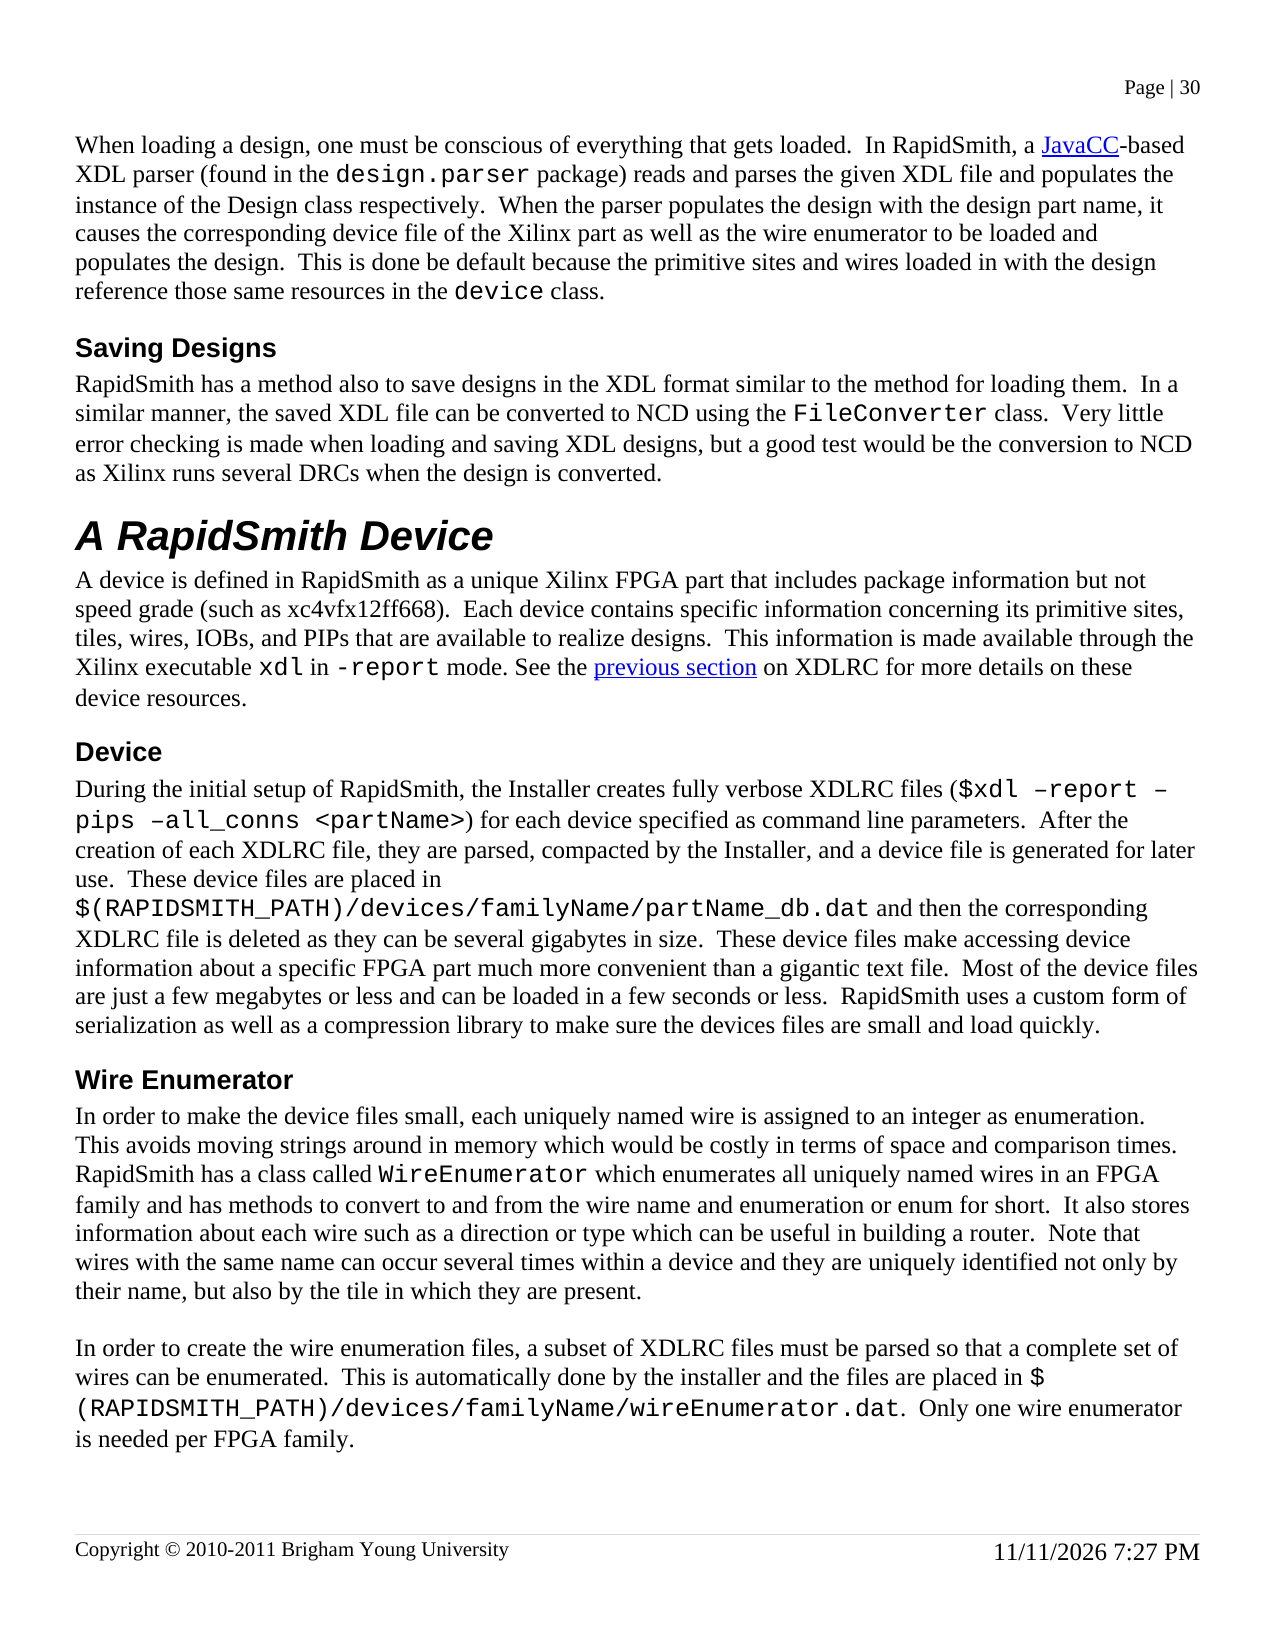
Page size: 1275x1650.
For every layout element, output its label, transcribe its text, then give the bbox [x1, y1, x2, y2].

text During the initial setup of RapidSmith, the Installer creates fully verbose XDLRC files ($xdl –report –pips –all_conns <partName>) for each device specified as command line parameters. After the creation of each XDLRC file, they are parsed, compacted by the Installer, and a device file is generated for later use. These device files are placed in $(RAPIDSMITH_PATH)/devices/familyName/partName_db.dat and then the corresponding XDLRC file is deleted as they can be several gigabytes in size. These device files make accessing device information about a specific FPGA part much more convenient than a gigantic text file. Most of the device files are just a few megabytes or less and can be loaded in a few seconds or less. RapidSmith uses a custom form of serialization as well as a compression library to make sure the devices files are small and load quickly. [75, 774, 1200, 1039]
text A device is defined in RapidSmith as a unique Xilinx FPGA part that includes package information but not speed grade (such as xc4vfx12ff668). Each device contains specific information concerning its primitive sites, tiles, wires, IOBs, and PIPs that are available to realize designs. This information is made available through the Xilinx executable xdl in -report mode. See the previous section on XDLRC for more details on these device resources. [75, 566, 1200, 711]
subtitle Saving Designs [75, 332, 1200, 363]
text In order to create the wire enumeration files, a subset of XDLRC files must be parsed so that a complete set of wires can be enumerated. This is automatically done by the installer and the files are placed in $(RAPIDSMITH_PATH)/devices/familyName/wireEnumerator.dat. Only one wire enumerator is needed per FPGA family. [75, 1333, 1200, 1453]
text In order to make the device files small, each uniquely named wire is assigned to an integer as enumeration. This avoids moving strings around in memory which would be costly in terms of space and comparison times. RapidSmith has a class called WireEnumerator which enumerates all uniquely named wires in an FPGA family and has methods to convert to and from the wire name and enumeration or enum for short. It also stores information about each wire such as a direction or type which can be useful in building a router. Note that wires with the same name can occur several times within a device and they are uniquely identified not only by their name, but also by the tile in which they are present. [75, 1101, 1200, 1305]
text When loading a design, one must be conscious of everything that gets loaded. In RapidSmith, a JavaCC-based XDL parser (found in the design.parser package) reads and parses the given XDL file and populates the instance of the Design class respectively. When the parser populates the design with the design part name, it causes the corresponding device file of the Xilinx part as well as the wire enumerator to be loaded and populates the design. This is done be default because the primitive sites and wires loaded in with the design reference those same resources in the device class. [75, 130, 1200, 307]
subtitle Device [75, 736, 1200, 768]
subtitle Wire Enumerator [75, 1064, 1200, 1095]
text RapidSmith has a method also to save designs in the XDL format similar to the method for loading them. In a similar manner, the saved XDL file can be converted to NCD using the FileConverter class. Very little error checking is made when loading and saving XDL designs, but a good test would be the conversion to NCD as Xilinx runs several DRCs when the design is converted. [75, 369, 1200, 486]
subtitle A RapidSmith Device [75, 511, 1200, 559]
